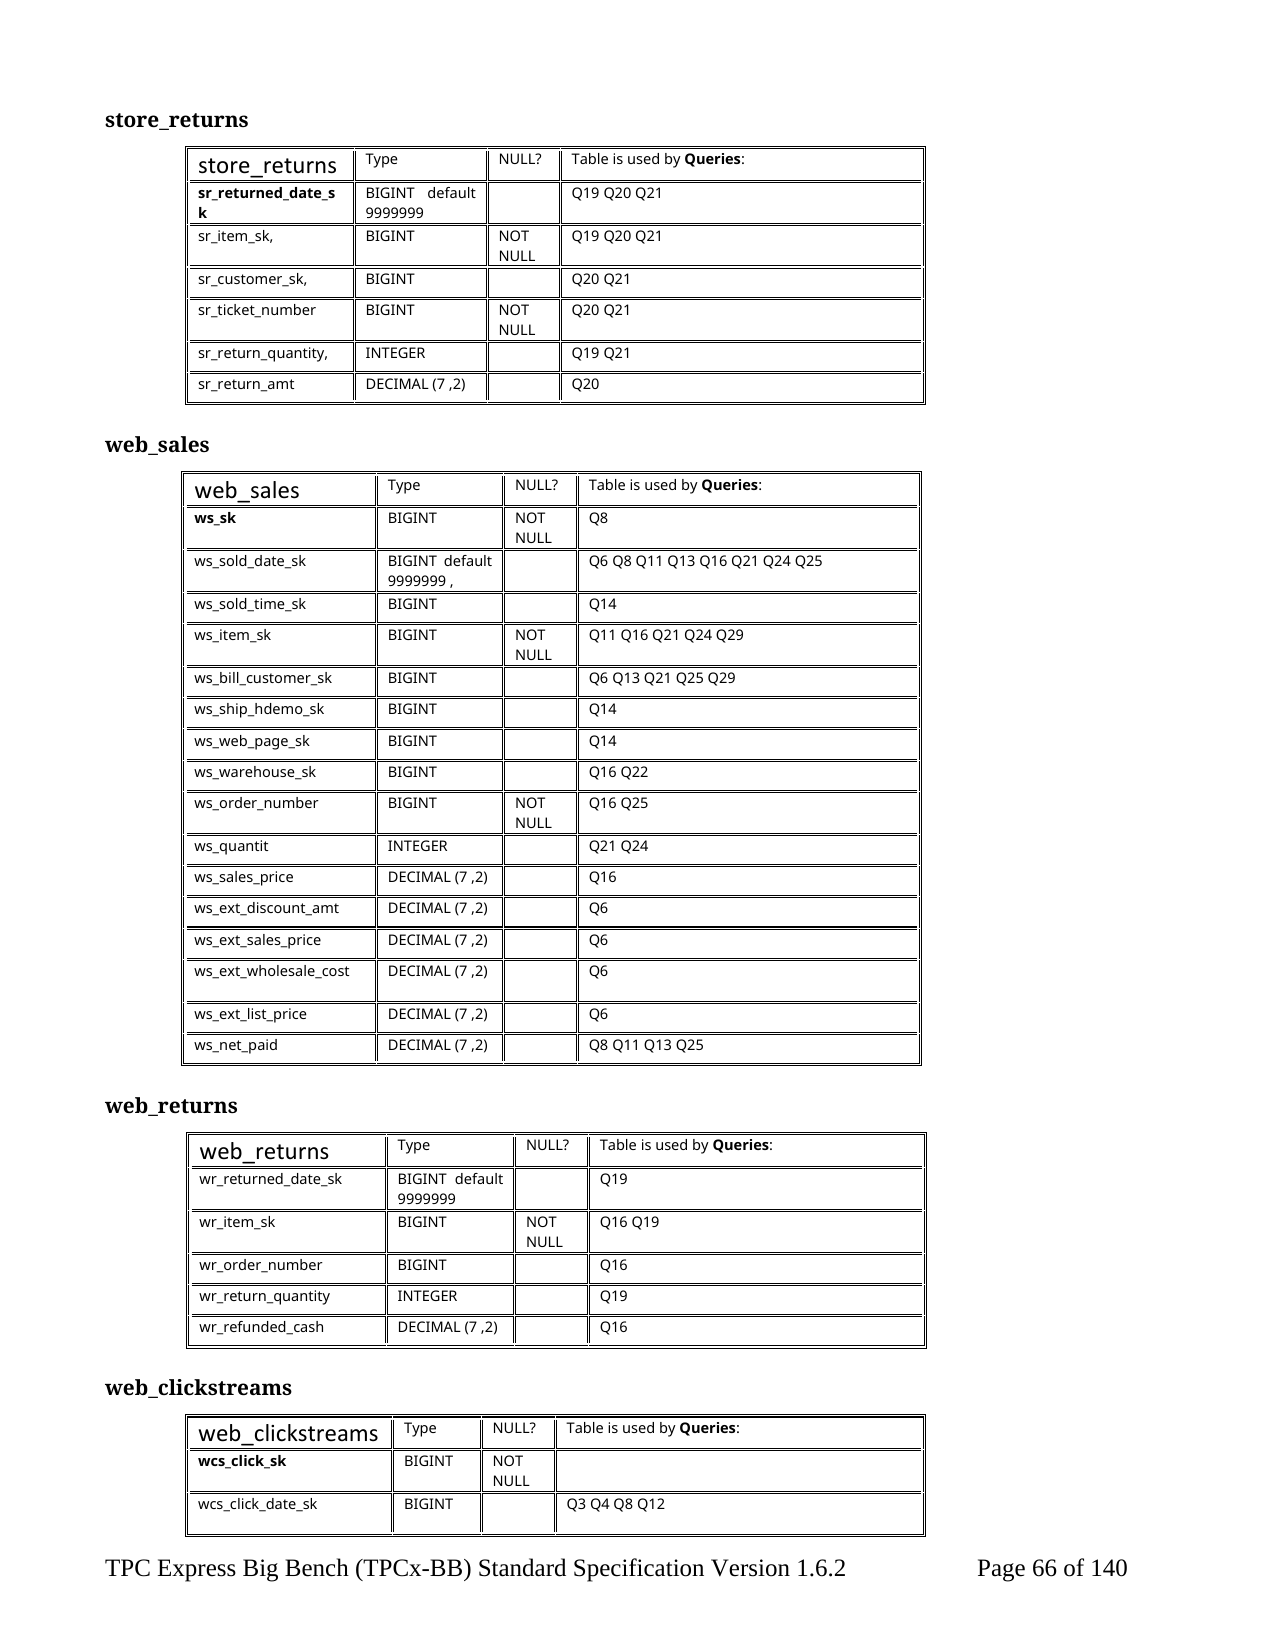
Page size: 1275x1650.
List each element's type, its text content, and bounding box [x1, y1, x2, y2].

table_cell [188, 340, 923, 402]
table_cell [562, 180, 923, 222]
text web_sales [105, 430, 1170, 459]
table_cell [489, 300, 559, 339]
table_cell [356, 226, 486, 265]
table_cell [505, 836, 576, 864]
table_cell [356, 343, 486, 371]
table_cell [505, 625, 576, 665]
text web_returns [105, 1091, 1170, 1119]
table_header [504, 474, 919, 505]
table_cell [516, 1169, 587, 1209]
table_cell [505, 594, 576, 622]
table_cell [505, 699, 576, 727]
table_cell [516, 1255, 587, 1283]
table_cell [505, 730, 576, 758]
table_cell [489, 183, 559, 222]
text web_clickstreams [105, 1373, 1170, 1402]
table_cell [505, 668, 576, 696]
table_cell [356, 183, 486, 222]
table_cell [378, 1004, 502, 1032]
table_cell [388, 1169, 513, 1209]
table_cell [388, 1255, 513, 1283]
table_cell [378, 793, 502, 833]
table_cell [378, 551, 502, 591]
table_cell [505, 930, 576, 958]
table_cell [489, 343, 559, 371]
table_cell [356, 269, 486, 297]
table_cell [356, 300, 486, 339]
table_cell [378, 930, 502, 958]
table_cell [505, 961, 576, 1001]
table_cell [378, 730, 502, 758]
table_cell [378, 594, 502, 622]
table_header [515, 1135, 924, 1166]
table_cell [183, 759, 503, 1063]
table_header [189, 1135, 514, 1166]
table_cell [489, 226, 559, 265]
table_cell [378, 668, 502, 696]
text store_returns [105, 105, 1170, 133]
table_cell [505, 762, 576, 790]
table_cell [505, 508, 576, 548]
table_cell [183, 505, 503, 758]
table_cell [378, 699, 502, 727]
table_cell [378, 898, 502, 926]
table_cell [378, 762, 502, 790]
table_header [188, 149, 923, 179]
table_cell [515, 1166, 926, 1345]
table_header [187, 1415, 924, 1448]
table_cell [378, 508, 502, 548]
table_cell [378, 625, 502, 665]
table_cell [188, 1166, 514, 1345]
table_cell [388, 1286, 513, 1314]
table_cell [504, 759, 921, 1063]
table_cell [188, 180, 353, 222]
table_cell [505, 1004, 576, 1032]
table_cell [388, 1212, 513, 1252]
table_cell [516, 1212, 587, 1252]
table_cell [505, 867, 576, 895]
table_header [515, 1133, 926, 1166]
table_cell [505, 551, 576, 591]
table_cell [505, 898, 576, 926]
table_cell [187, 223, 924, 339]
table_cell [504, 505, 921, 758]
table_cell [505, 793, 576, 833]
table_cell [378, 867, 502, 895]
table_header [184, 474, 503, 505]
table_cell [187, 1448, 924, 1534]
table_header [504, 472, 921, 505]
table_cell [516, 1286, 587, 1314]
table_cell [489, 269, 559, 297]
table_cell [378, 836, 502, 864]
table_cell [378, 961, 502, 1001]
